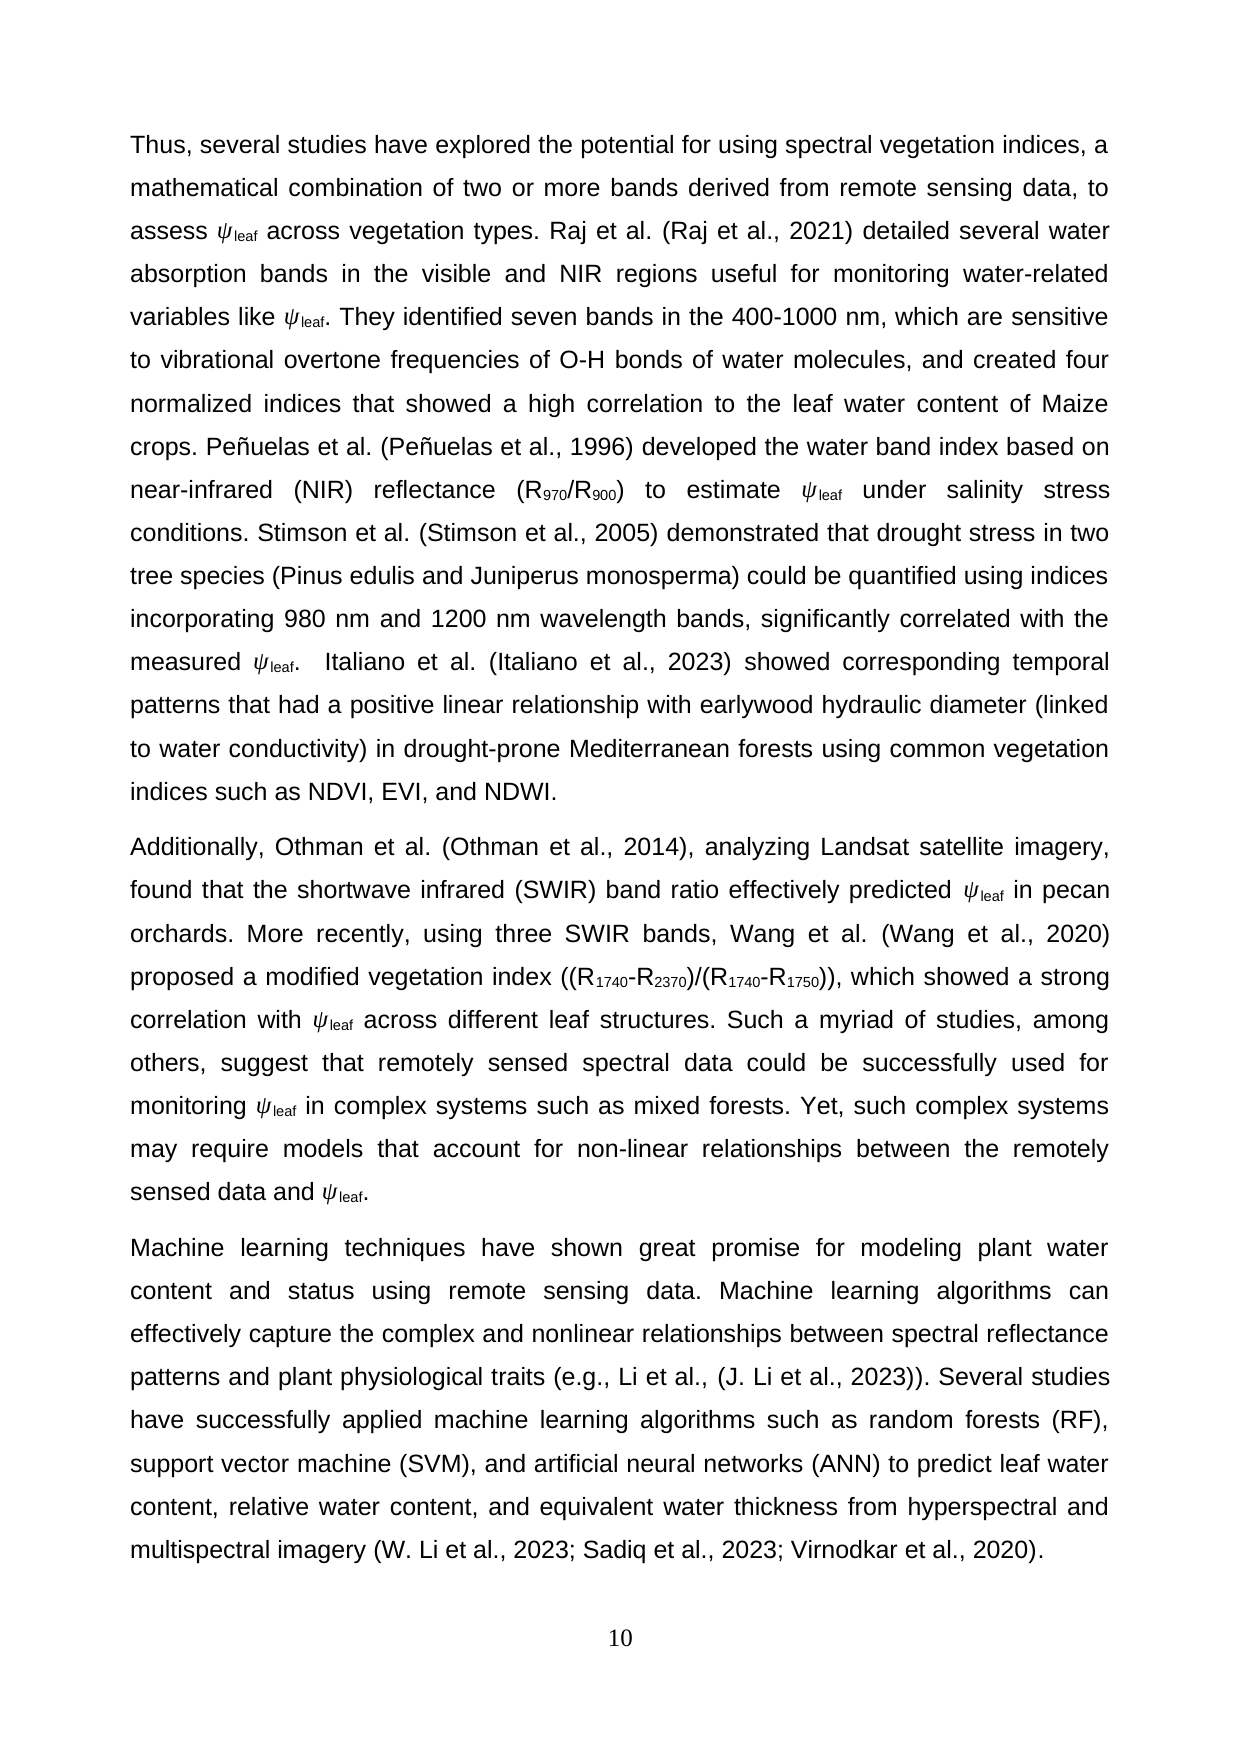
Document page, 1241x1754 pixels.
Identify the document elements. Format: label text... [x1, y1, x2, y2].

text Additionally, Othman et al. (Othman et al., 2014), analyzing Landsat satellite imagery, found that the shortwave infrared (SWIR) band ratio effectively predicted leaf in pecan orchards. More recently, using three SWIR bands, Wang et al. (Wang et al., 2020) proposed a modified vegetation index ((R1740-R2370)/(R1740-R1750)), which showed a strong correlation with leaf across different leaf structures. Such a myriad of studies, among others, suggest that remotely sensed spectral data could be successfully used for monitoring leaf in complex systems such as mixed forests. Yet, such complex systems may require models that account for non-linear relationships between the remotely sensed data and leaf. [130, 832, 1110, 1206]
text Machine learning techniques have shown great promise for modeling plant water content and status using remote sensing data. Machine learning algorithms can effectively capture the complex and nonlinear relationships between spectral reflectance patterns and plant physiological traits (e.g., Li et al., (J. Li et al., 2023)). Several studies have successfully applied machine learning algorithms such as random forests (RF), support vector machine (SVM), and artificial neural networks (ANN) to predict leaf water content, relative water content, and equivalent water thickness from hyperspectral and multispectral imagery (W. Li et al., 2023; Sadiq et al., 2023; Virnodkar et al., 2020). [130, 1233, 1110, 1564]
text Thus, several studies have explored the potential for using spectral vegetation indices, a mathematical combination of two or more bands derived from remote sensing data, to assess leaf across vegetation types. Raj et al. (Raj et al., 2021) detailed several water absorption bands in the visible and NIR regions useful for monitoring water-related variables like leaf. They identified seven bands in the 400-1000 nm, which are sensitive to vibrational overtone frequencies of O-H bonds of water molecules, and created four normalized indices that showed a high correlation to the leaf water content of Maize crops. Peñuelas et al. (Peñuelas et al., 1996) developed the water band index based on near-infrared (NIR) reflectance (R970/R900) to estimate leaf under salinity stress conditions. Stimson et al. (Stimson et al., 2005) demonstrated that drought stress in two tree species (Pinus edulis and Juniperus monosperma) could be quantified using indices incorporating 980 nm and 1200 nm wavelength bands, significantly correlated with the measured leaf. Italiano et al. (Italiano et al., 2023) showed corresponding temporal patterns that had a positive linear relationship with earlywood hydraulic diameter (linked to water conductivity) in drought-prone Mediterranean forests using common vegetation indices such as NDVI, EVI, and NDWI. [130, 130, 1110, 806]
